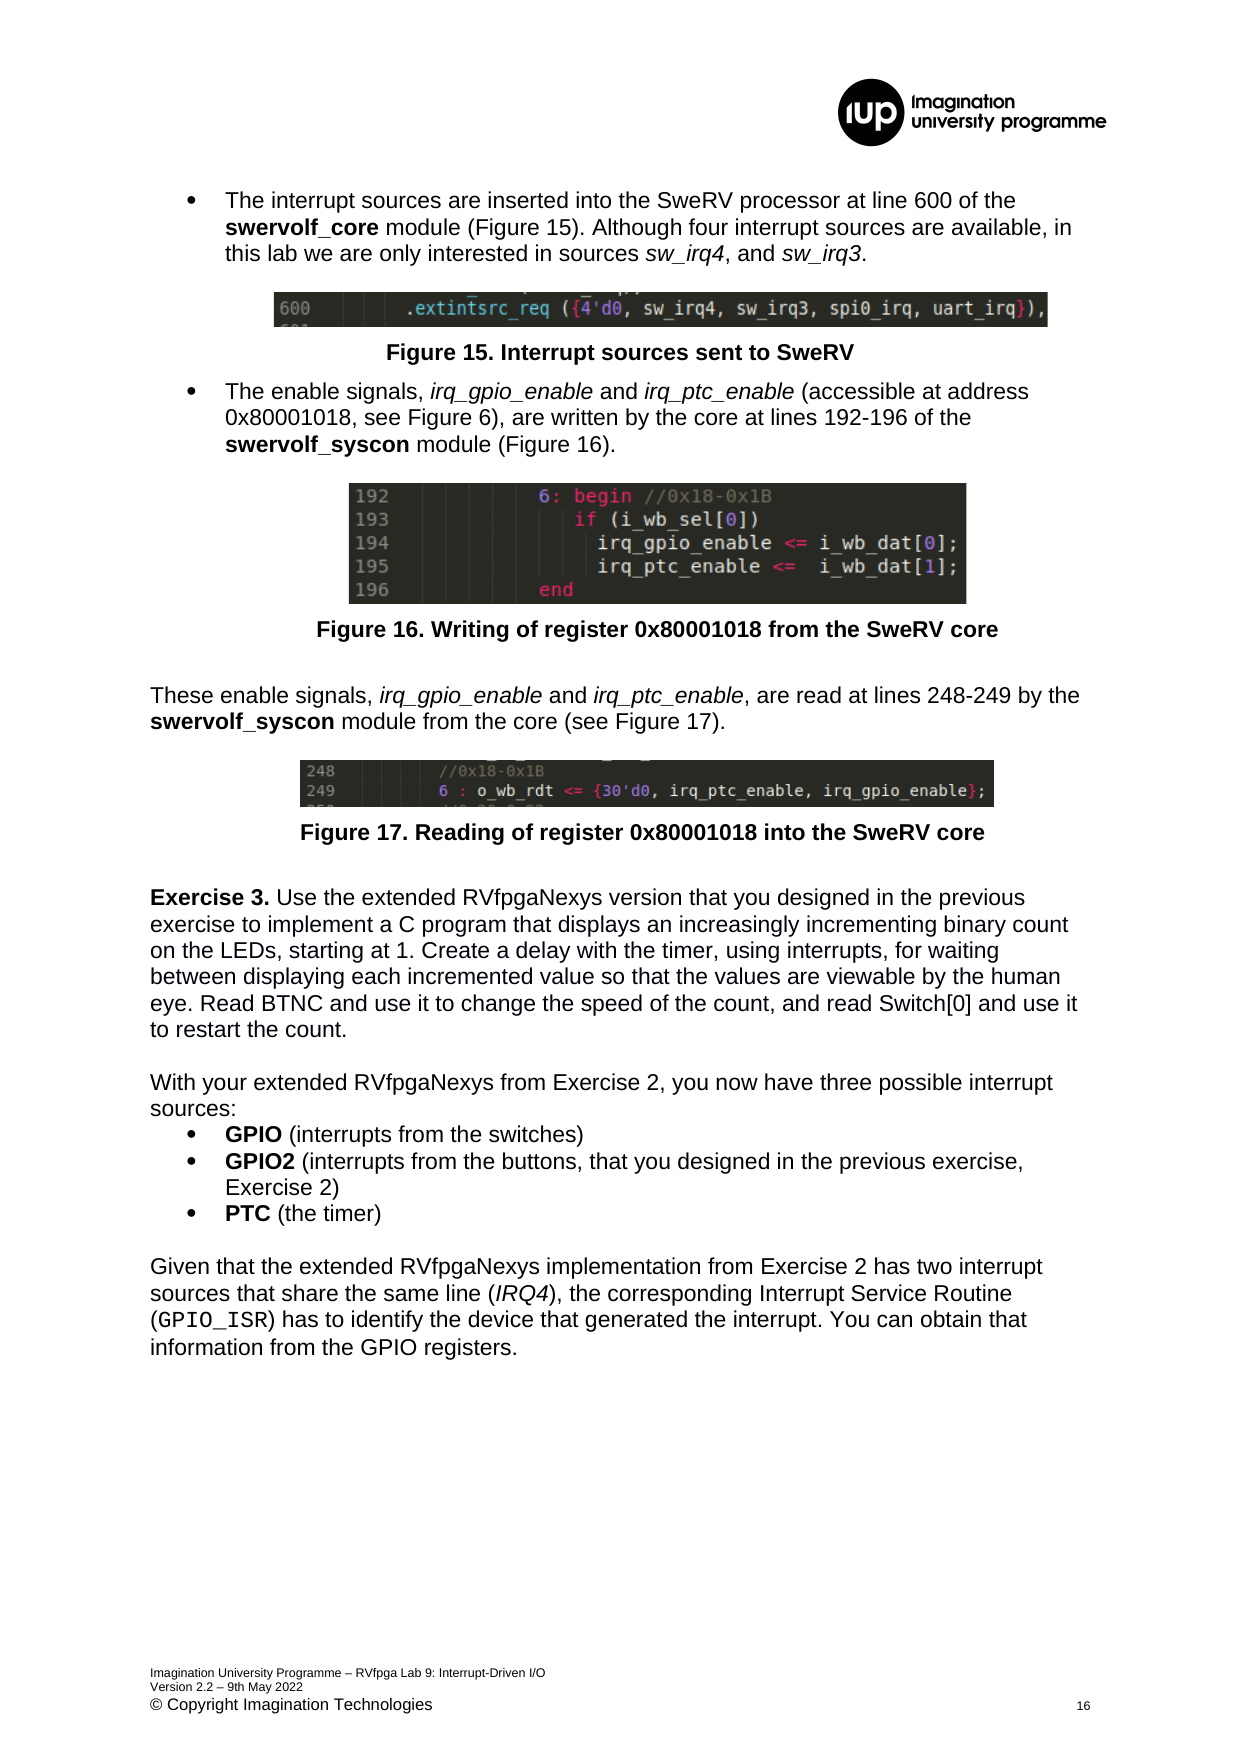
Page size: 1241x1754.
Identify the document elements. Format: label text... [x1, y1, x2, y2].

text Exercise 3. Use the extended RVfpgaNexys version that you designed in the previous exercise to implement a C program that displays an increasingly incrementing binary count on the LEDs, starting at 1. Create a delay with the timer, using interrupts, for waiting between displaying each incremented value so that the values are viewable by the human eye. Read BTNC and use it to change the speed of the count, and read Switch[0] and use it to restart the count. [150, 884, 1090, 1042]
list The interrupt sources are inserted into the SweRV processor at line 600 of the swervolf_core module (Figure 15). Although four interrupt sources are available, in this lab we are only interested in sources sw_irq4, and sw_irq3. [187, 187, 1090, 267]
text Given that the extended RVfpgaNexys implementation from Exercise 2 has two interrupt sources that share the same line (IRQ4), the corresponding Interrupt Service Routine (GPIO_ISR) has to identify the device that generated the interrupt. You can obtain that information from the GPIO registers. [150, 1253, 1090, 1361]
list The enable signals, irq_gpio_enable and irq_ptc_enable (accessible at address 0x80001018, see Figure 6), are written by the core at lines 192-196 of the swervolf_syscon module (Figure 16). [187, 378, 1090, 457]
picture [837, 77, 1108, 148]
picture [300, 760, 994, 807]
picture [348, 483, 967, 604]
list With your extended RVfpgaNexys from Exercise 2, you now have three possible interrupt sources: [150, 1069, 1090, 1121]
list GPIO2 (interrupts from the buttons, that you designed in the previous exercise, Exercise 2) [187, 1148, 1090, 1200]
picture [273, 292, 1048, 327]
list PTC (the timer) [187, 1200, 1090, 1227]
list GPIO (interrupts from the switches) [187, 1121, 1090, 1148]
list These enable signals, irq_gpio_enable and irq_ptc_enable, are read at lines 248-249 by the swervolf_syscon module from the core (see Figure 17). [150, 682, 1090, 734]
